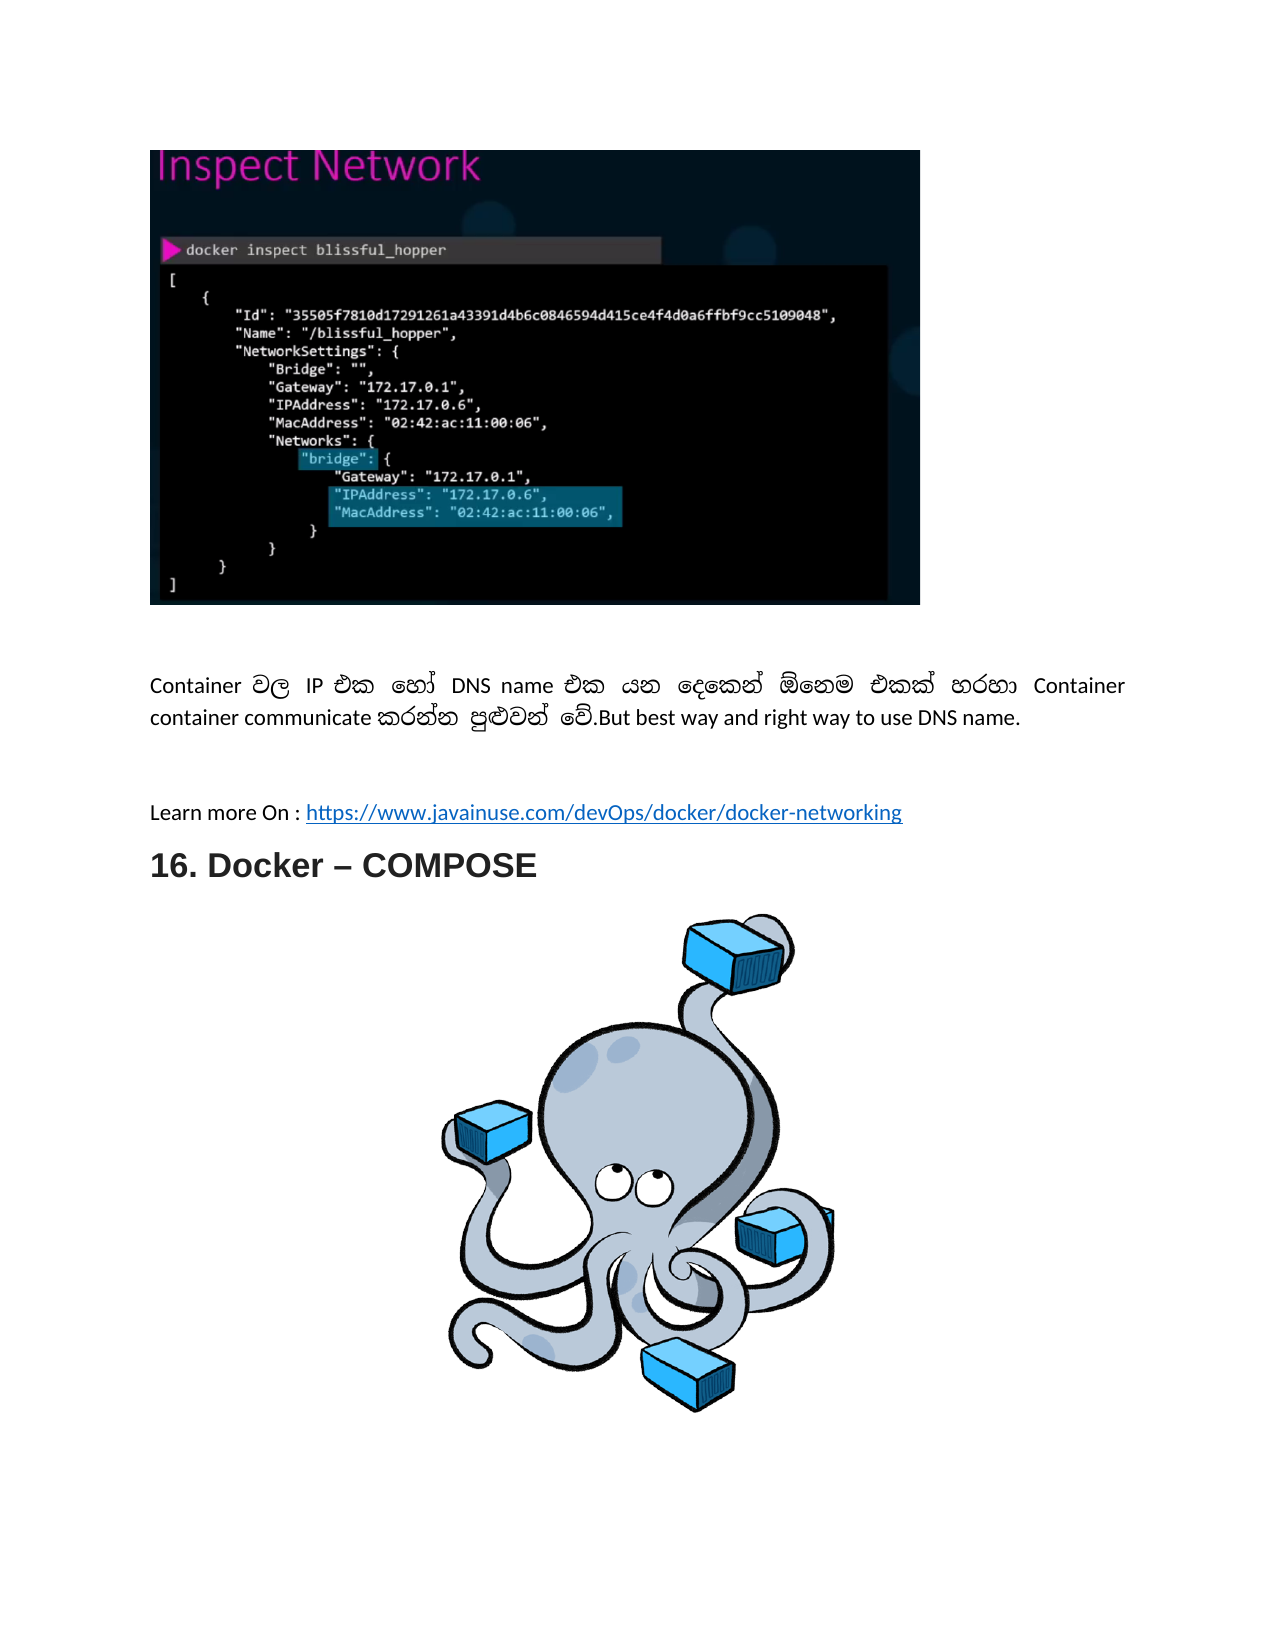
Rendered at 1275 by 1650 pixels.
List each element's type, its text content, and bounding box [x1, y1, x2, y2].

picture [375, 904, 901, 1421]
text Learn more On : https://www.javainuse.com/devOps/docker/docker-networking [150, 798, 1125, 826]
picture [150, 150, 921, 605]
text 16. Docker – COMPOSE [150, 845, 1125, 885]
text Container වල IP එක හෝ DNS name එක යන දෙකෙන් ඕනෙම එකක් හරහා Container container communicate කරන්න පුළුවන් වේ.But best way and right way to use DNS name. [150, 671, 1125, 733]
